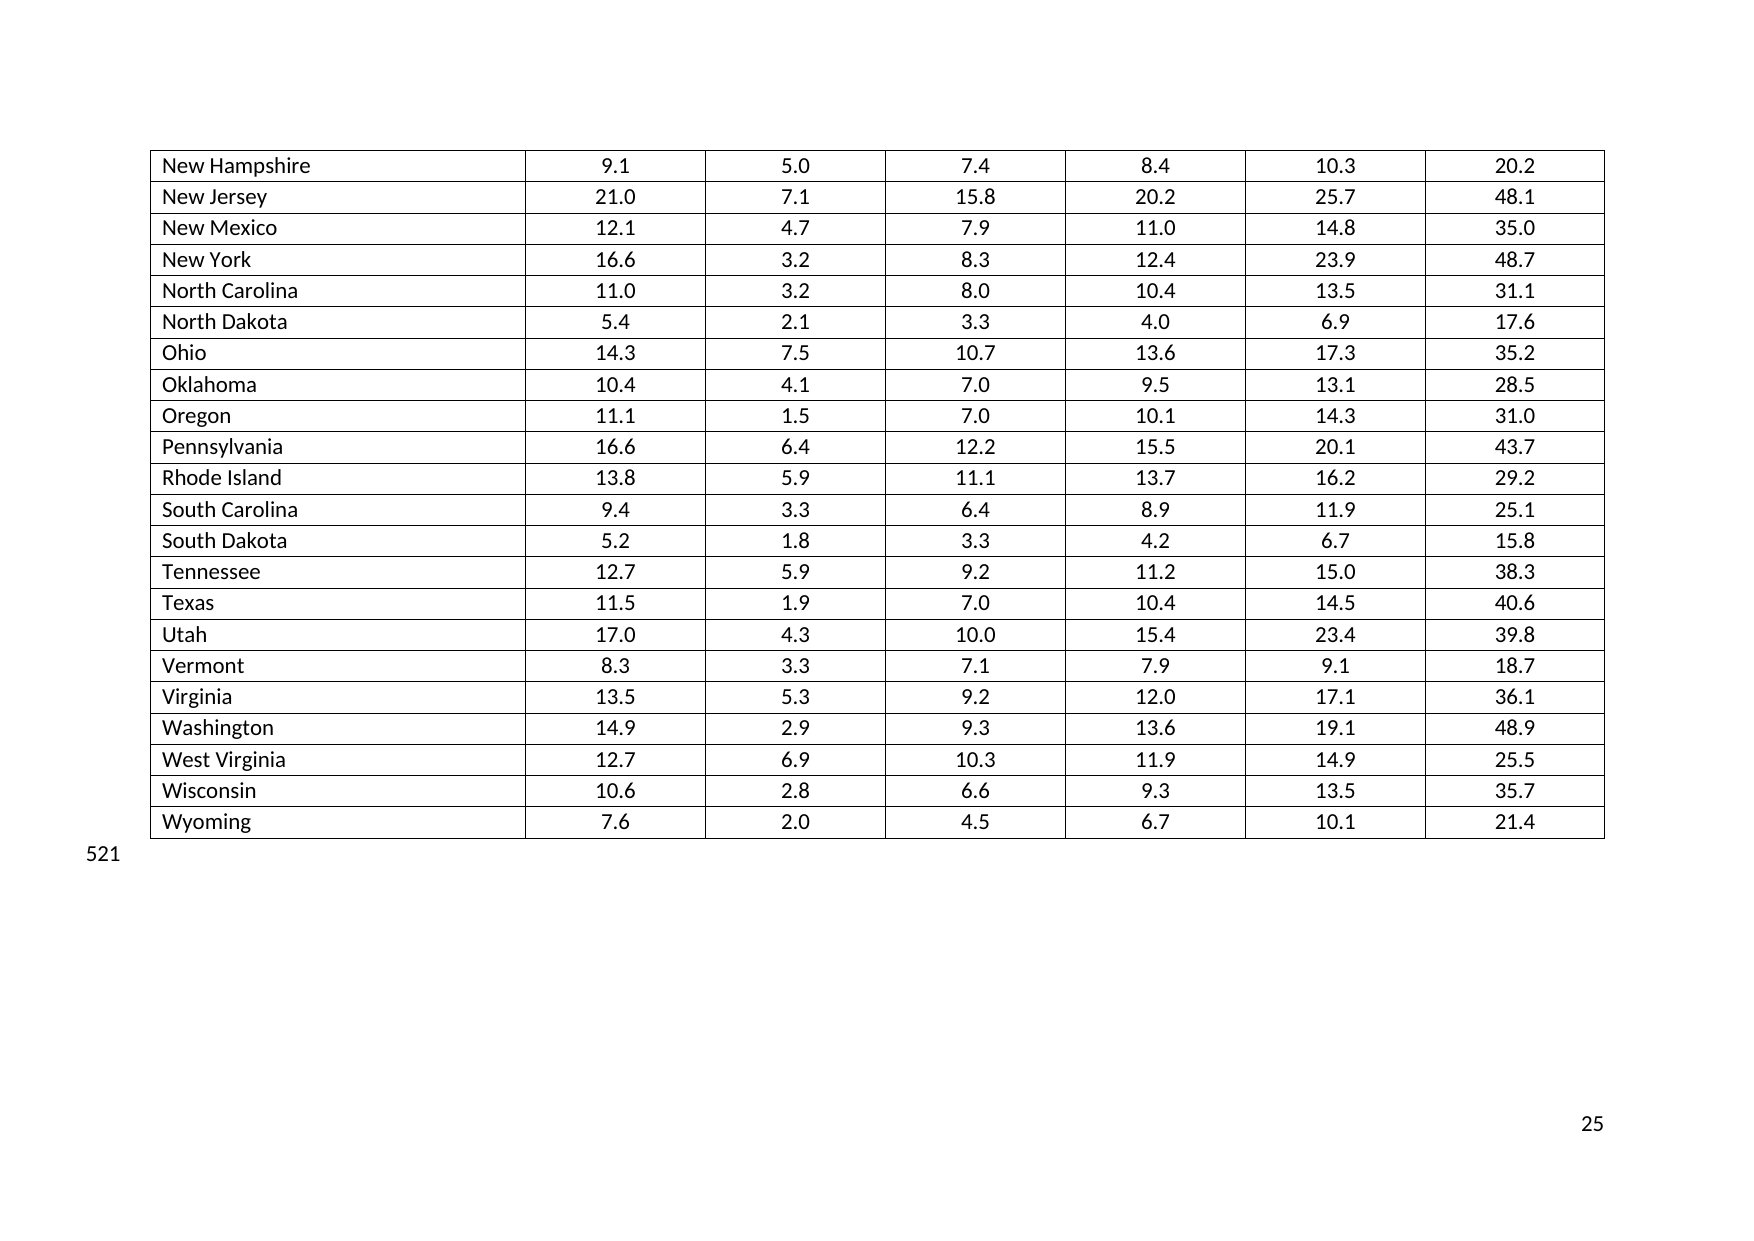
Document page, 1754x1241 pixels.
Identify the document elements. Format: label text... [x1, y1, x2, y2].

table_cell 6.7 [1246, 526, 1425, 556]
table_cell Tennessee [151, 557, 525, 587]
table_cell 7.0 [886, 589, 1065, 619]
table_cell 3.2 [706, 276, 885, 306]
table_cell Washington [151, 714, 525, 744]
table_cell 9.1 [1246, 651, 1425, 681]
table_cell Virginia [151, 682, 525, 712]
table_cell 12.7 [526, 557, 705, 587]
table_cell 13.5 [1246, 776, 1425, 806]
table_cell 17.0 [526, 620, 705, 650]
table_cell 11.1 [886, 464, 1065, 494]
table_cell 16.2 [1246, 464, 1425, 494]
table_cell 5.9 [706, 464, 885, 494]
table_cell New Mexico [151, 214, 525, 244]
table_cell 8.4 [1066, 151, 1245, 181]
table_cell 7.9 [1066, 651, 1245, 681]
table_cell 6.4 [886, 495, 1065, 525]
table_cell 17.6 [1426, 307, 1604, 337]
table_cell 1.9 [706, 589, 885, 619]
table_cell 40.6 [1426, 589, 1604, 619]
table_cell Wyoming [151, 807, 525, 837]
table_cell 13.6 [1066, 339, 1245, 369]
table_cell Ohio [151, 339, 525, 369]
table_cell New Hampshire [151, 151, 525, 181]
table_cell 2.1 [706, 307, 885, 337]
table_cell 5.3 [706, 682, 885, 712]
table_cell 10.4 [1066, 276, 1245, 306]
table_cell 10.6 [526, 776, 705, 806]
table_cell 48.7 [1426, 245, 1604, 275]
table_cell 12.7 [526, 745, 705, 775]
table_cell 35.0 [1426, 214, 1604, 244]
table_cell 39.8 [1426, 620, 1604, 650]
table_cell 15.8 [1426, 526, 1604, 556]
table_cell 16.6 [526, 245, 705, 275]
table_cell 5.9 [706, 557, 885, 587]
table_cell 11.9 [1246, 495, 1425, 525]
table_cell 20.2 [1426, 151, 1604, 181]
table_cell 12.1 [526, 214, 705, 244]
table_cell 3.2 [706, 245, 885, 275]
table_cell 8.0 [886, 276, 1065, 306]
table_cell 10.0 [886, 620, 1065, 650]
table_cell 7.6 [526, 807, 705, 837]
table_cell 11.0 [526, 276, 705, 306]
table_cell 6.4 [706, 432, 885, 462]
table_cell 15.4 [1066, 620, 1245, 650]
table_cell Wisconsin [151, 776, 525, 806]
table_cell 11.5 [526, 589, 705, 619]
table_cell 6.9 [706, 745, 885, 775]
table_cell Rhode Island [151, 464, 525, 494]
table_cell 17.3 [1246, 339, 1425, 369]
table_cell 7.1 [886, 651, 1065, 681]
table_cell 31.0 [1426, 401, 1604, 431]
table_cell 10.7 [886, 339, 1065, 369]
table_cell 6.9 [1246, 307, 1425, 337]
table_cell 9.3 [1066, 776, 1245, 806]
table_cell 48.1 [1426, 182, 1604, 212]
table_cell 13.7 [1066, 464, 1245, 494]
table_cell New York [151, 245, 525, 275]
table_cell 7.1 [706, 182, 885, 212]
table_cell 4.7 [706, 214, 885, 244]
table_cell 7.0 [886, 401, 1065, 431]
table_cell New Jersey [151, 182, 525, 212]
table_cell 10.4 [526, 370, 705, 400]
table_cell 13.5 [1246, 276, 1425, 306]
table_cell 7.5 [706, 339, 885, 369]
table_cell South Dakota [151, 526, 525, 556]
table_cell 7.4 [886, 151, 1065, 181]
table_cell 5.0 [706, 151, 885, 181]
table_cell 11.0 [1066, 214, 1245, 244]
table_cell Oregon [151, 401, 525, 431]
table_cell 15.5 [1066, 432, 1245, 462]
table_cell 15.0 [1246, 557, 1425, 587]
table_cell 4.1 [706, 370, 885, 400]
table_cell 20.1 [1246, 432, 1425, 462]
table_cell 2.0 [706, 807, 885, 837]
table_cell 11.9 [1066, 745, 1245, 775]
table_cell 35.7 [1426, 776, 1604, 806]
table_cell 2.9 [706, 714, 885, 744]
table_cell 23.4 [1246, 620, 1425, 650]
table_cell 9.4 [526, 495, 705, 525]
table_cell 25.1 [1426, 495, 1604, 525]
table_cell 13.8 [526, 464, 705, 494]
table_cell 13.1 [1246, 370, 1425, 400]
table_cell 5.2 [526, 526, 705, 556]
table_cell 48.9 [1426, 714, 1604, 744]
table_cell 10.3 [886, 745, 1065, 775]
table_cell 8.3 [526, 651, 705, 681]
table_cell South Carolina [151, 495, 525, 525]
table_cell 28.5 [1426, 370, 1604, 400]
table_cell 7.9 [886, 214, 1065, 244]
table_cell 9.3 [886, 714, 1065, 744]
table_cell 18.7 [1426, 651, 1604, 681]
table_cell 2.8 [706, 776, 885, 806]
table_cell 14.3 [1246, 401, 1425, 431]
table_cell 4.0 [1066, 307, 1245, 337]
table_cell North Carolina [151, 276, 525, 306]
table_cell 36.1 [1426, 682, 1604, 712]
table_cell 15.8 [886, 182, 1065, 212]
table_cell 8.3 [886, 245, 1065, 275]
table_cell 5.4 [526, 307, 705, 337]
table_cell 19.1 [1246, 714, 1425, 744]
table_cell 13.6 [1066, 714, 1245, 744]
table_cell Pennsylvania [151, 432, 525, 462]
table_cell Utah [151, 620, 525, 650]
table_cell 11.1 [526, 401, 705, 431]
table_cell 10.4 [1066, 589, 1245, 619]
table_cell 4.3 [706, 620, 885, 650]
table_cell 38.3 [1426, 557, 1604, 587]
table_cell 9.2 [886, 557, 1065, 587]
table_cell 21.4 [1426, 807, 1604, 837]
table_cell 9.2 [886, 682, 1065, 712]
table_cell 1.8 [706, 526, 885, 556]
table_cell 13.5 [526, 682, 705, 712]
table_cell 1.5 [706, 401, 885, 431]
table_cell 12.2 [886, 432, 1065, 462]
table_cell 14.9 [1246, 745, 1425, 775]
table_cell Vermont [151, 651, 525, 681]
table_cell 3.3 [886, 526, 1065, 556]
table_cell 25.7 [1246, 182, 1425, 212]
table_cell 3.3 [886, 307, 1065, 337]
table_cell 29.2 [1426, 464, 1604, 494]
table_cell Texas [151, 589, 525, 619]
table_cell Oklahoma [151, 370, 525, 400]
table_cell 14.3 [526, 339, 705, 369]
table_cell 23.9 [1246, 245, 1425, 275]
table_cell 14.5 [1246, 589, 1425, 619]
table_cell 14.9 [526, 714, 705, 744]
table_cell 7.0 [886, 370, 1065, 400]
table_cell 9.5 [1066, 370, 1245, 400]
table_cell 21.0 [526, 182, 705, 212]
table_cell 12.0 [1066, 682, 1245, 712]
table_cell 9.1 [526, 151, 705, 181]
table_cell 10.1 [1066, 401, 1245, 431]
table_cell 43.7 [1426, 432, 1604, 462]
table_cell 10.3 [1246, 151, 1425, 181]
table_cell 14.8 [1246, 214, 1425, 244]
table_cell 25.5 [1426, 745, 1604, 775]
table_cell 16.6 [526, 432, 705, 462]
table_cell 17.1 [1246, 682, 1425, 712]
table_cell 10.1 [1246, 807, 1425, 837]
table_cell 6.7 [1066, 807, 1245, 837]
table_cell West Virginia [151, 745, 525, 775]
table_cell 11.2 [1066, 557, 1245, 587]
table_cell 3.3 [706, 495, 885, 525]
table_cell 31.1 [1426, 276, 1604, 306]
table_cell 8.9 [1066, 495, 1245, 525]
table_cell 3.3 [706, 651, 885, 681]
table_cell 4.5 [886, 807, 1065, 837]
table_cell 4.2 [1066, 526, 1245, 556]
table_cell 35.2 [1426, 339, 1604, 369]
table_cell North Dakota [151, 307, 525, 337]
table_cell 20.2 [1066, 182, 1245, 212]
table_cell 12.4 [1066, 245, 1245, 275]
table_cell 6.6 [886, 776, 1065, 806]
